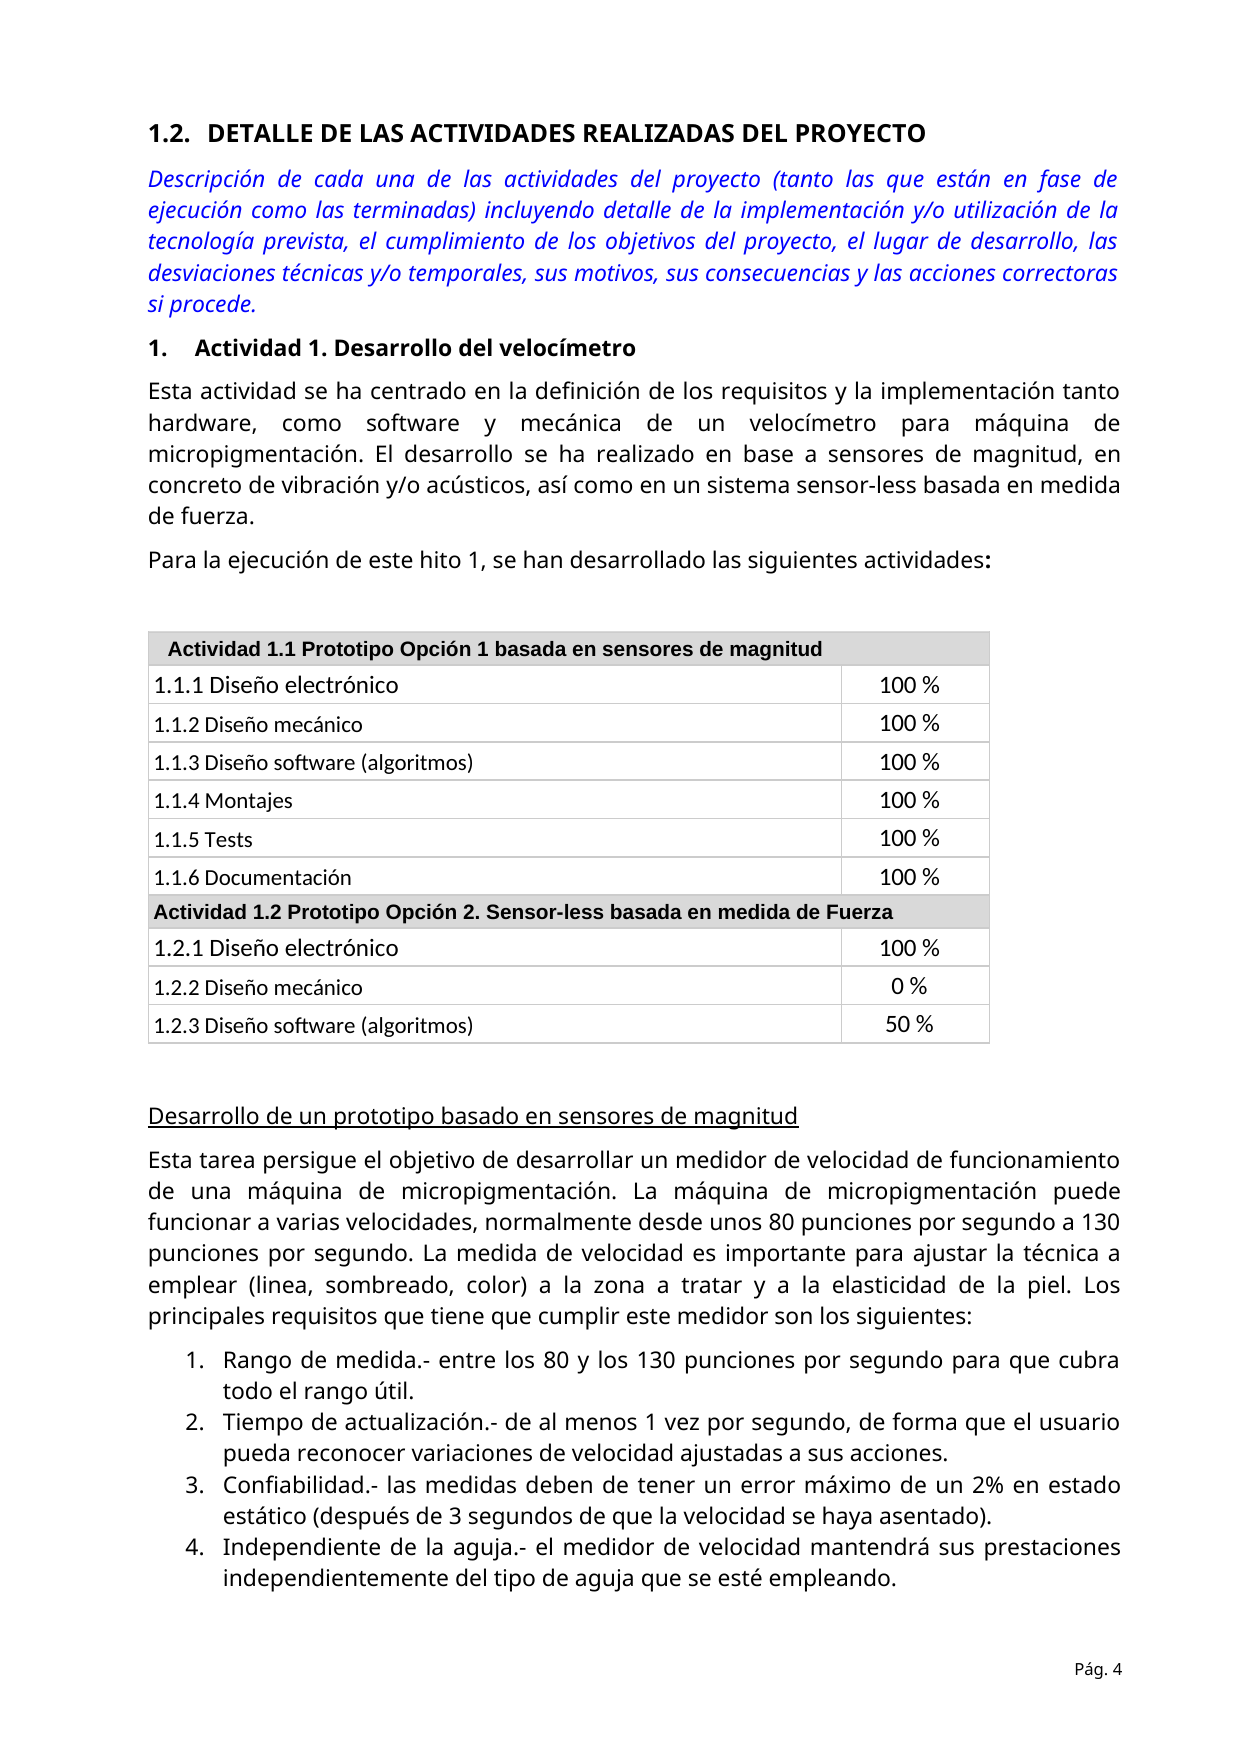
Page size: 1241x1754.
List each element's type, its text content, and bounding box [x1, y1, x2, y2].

text Esta tarea persigue el objetivo de desarrollar un medidor de velocidad de funcionamiento de una máquina de micropigmentación. La máquina de micropigmentación puede funcionar a varias velocidades, normalmente desde unos 80 punciones por segundo a 130 punciones por segundo. La medida de velocidad es importante para ajustar la técnica a emplear (linea, sombreado, color) a la zona a tratar y a la elasticidad de la piel. Los principales requisitos que tiene que cumplir este medidor son los siguientes: [148, 1144, 1122, 1331]
text Esta actividad se ha centrado en la definición de los requisitos y la implementación tanto hardware, como software y mecánica de un velocímetro para máquina de micropigmentación. El desarrollo se ha realizado en base a sensores de magnitud, en concreto de vibración y/o acústicos, así como en un sistema sensor-less basada en medida de fuerza. [148, 375, 1122, 531]
text Desarrollo de un prototipo basado en sensores de magnitud [148, 1100, 1122, 1131]
table_cell 1.1.5 Tests [149, 819, 841, 856]
table_cell 100 % [842, 704, 989, 741]
table_cell 100 % [842, 858, 989, 894]
table_cell 100 % [842, 781, 989, 818]
table_cell 100 % [842, 743, 989, 779]
table_header Actividad 1.1 Prototipo Opción 1 basada en sensores de magnitud [149, 633, 989, 664]
list Confiabilidad.- las medidas deben de tener un error máximo de un 2% en estado estático (después de 3 segundos de que la velocidad se haya asentado). [185, 1469, 1122, 1531]
list Actividad 1. Desarrollo del velocímetro [148, 331, 1122, 363]
list Tiempo de actualización.- de al menos 1 vez por segundo, de forma que el usuario pueda reconocer variaciones de velocidad ajustadas a sus acciones. [185, 1406, 1122, 1469]
table_cell Actividad 1.2 Prototipo Opción 2. Sensor-less basada en medida de Fuerza [149, 896, 989, 927]
table_cell 100 % [842, 929, 989, 965]
table_cell 100 % [842, 819, 989, 856]
table_cell 50 % [842, 1005, 989, 1042]
table_cell 1.1.3 Diseño software (algoritmos) [149, 743, 841, 779]
list Independiente de la aguja.- el medidor de velocidad mantendrá sus prestaciones independientemente del tipo de aguja que se esté empleando. [185, 1531, 1122, 1594]
text Descripción de cada una de las actividades del proyecto (tanto las que están en fase de ejecución como las terminadas) incluyendo detalle de la implementación y/o utilización de la tecnología prevista, el cumplimiento de los objetivos del proyecto, el lugar de desarrollo, las desviaciones técnicas y/o temporales, sus motivos, sus consecuencias y las acciones correctoras si procede. [148, 163, 1122, 319]
table_cell 1.1.6 Documentación [149, 858, 841, 894]
list Rango de medida.- entre los 80 y los 130 punciones por segundo para que cubra todo el rango útil. [185, 1344, 1122, 1406]
table_cell 1.1.4 Montajes [149, 781, 841, 818]
table_cell 1.2.3 Diseño software (algoritmos) [149, 1005, 841, 1042]
table_cell 0 % [842, 967, 989, 1004]
text Para la ejecución de este hito 1, se han desarrollado las siguientes actividades: [148, 544, 1122, 575]
table_cell 100 % [842, 666, 989, 703]
table_cell 1.2.1 Diseño electrónico [149, 929, 841, 965]
list DETALLE DE LAS ACTIVIDADES REALIZADAS DEL PROYECTO [148, 116, 1122, 150]
table_cell 1.2.2 Diseño mecánico [149, 967, 841, 1004]
table_cell 1.1.1 Diseño electrónico [149, 666, 841, 703]
table_cell 1.1.2 Diseño mecánico [149, 704, 841, 741]
